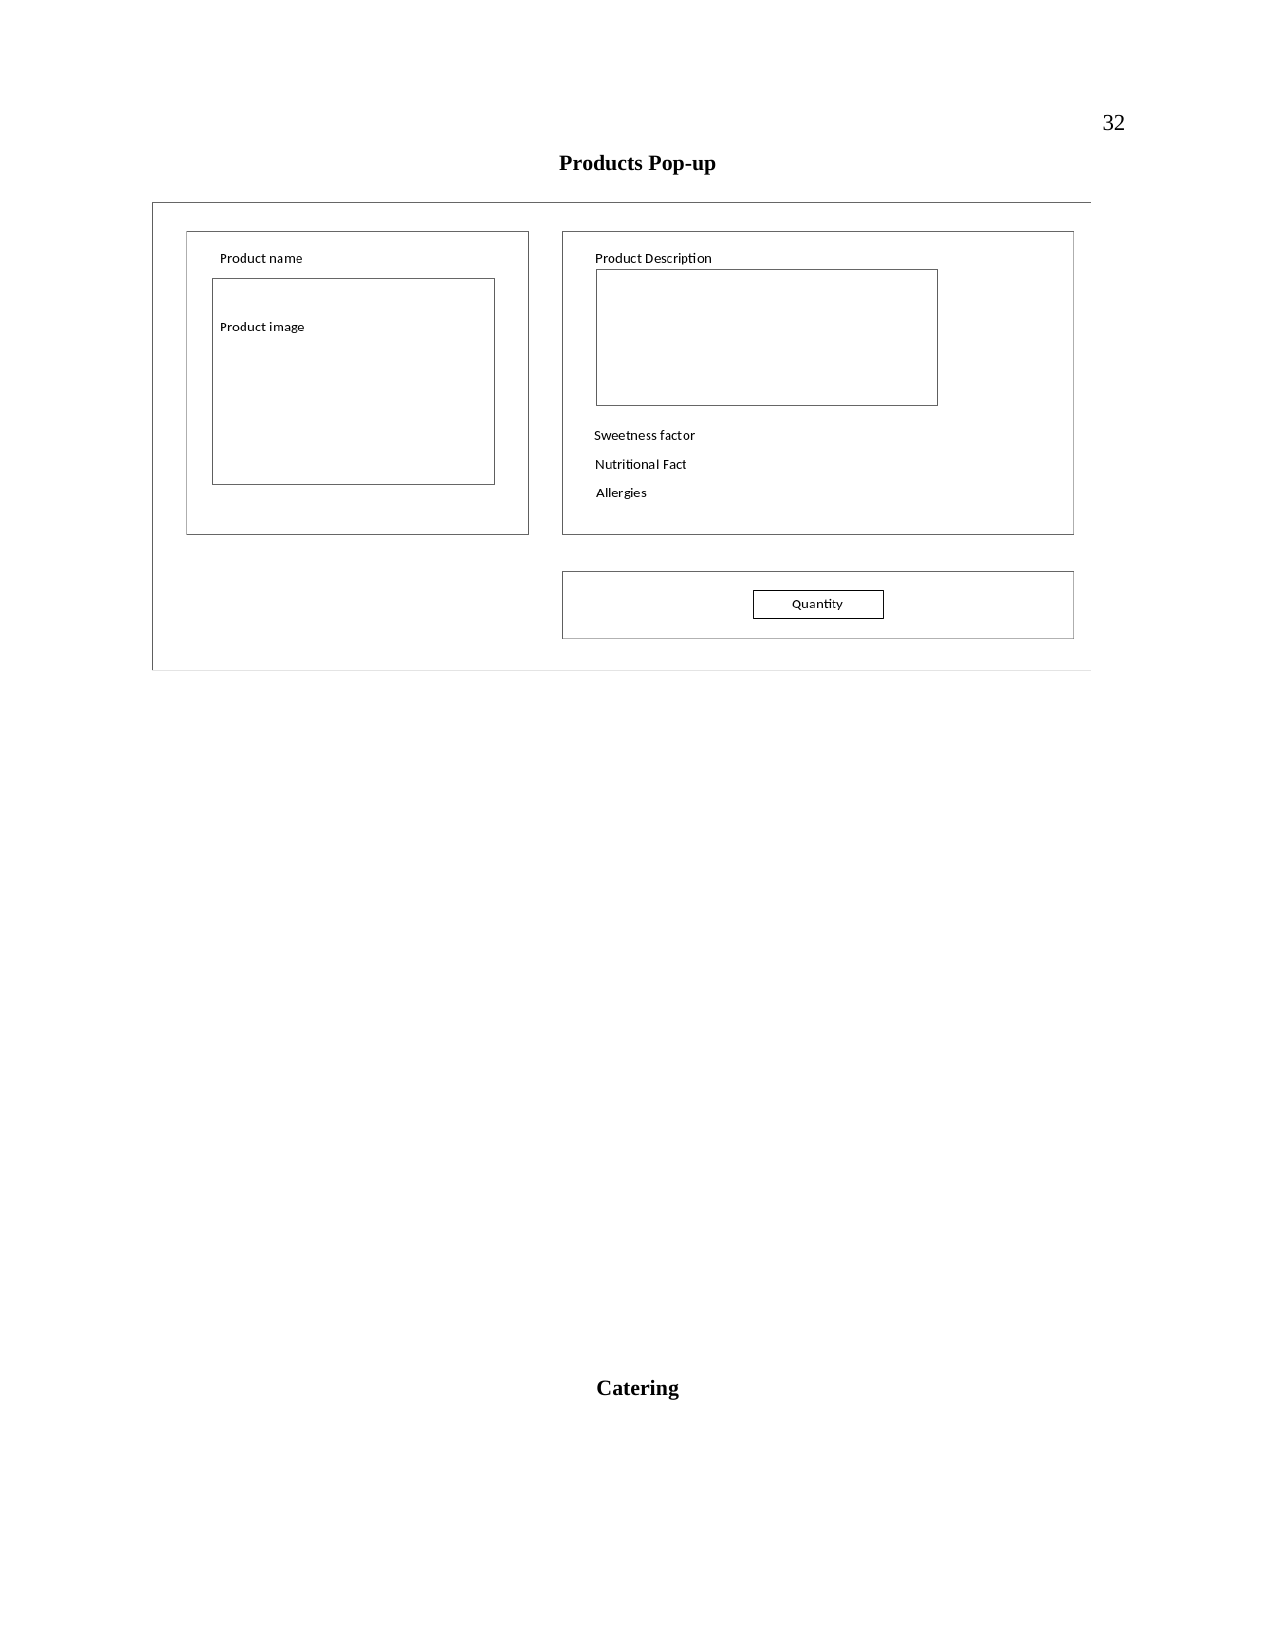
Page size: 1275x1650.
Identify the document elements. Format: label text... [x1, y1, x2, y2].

text Catering [150, 1374, 1125, 1400]
text Products Pop-up [150, 150, 1125, 175]
